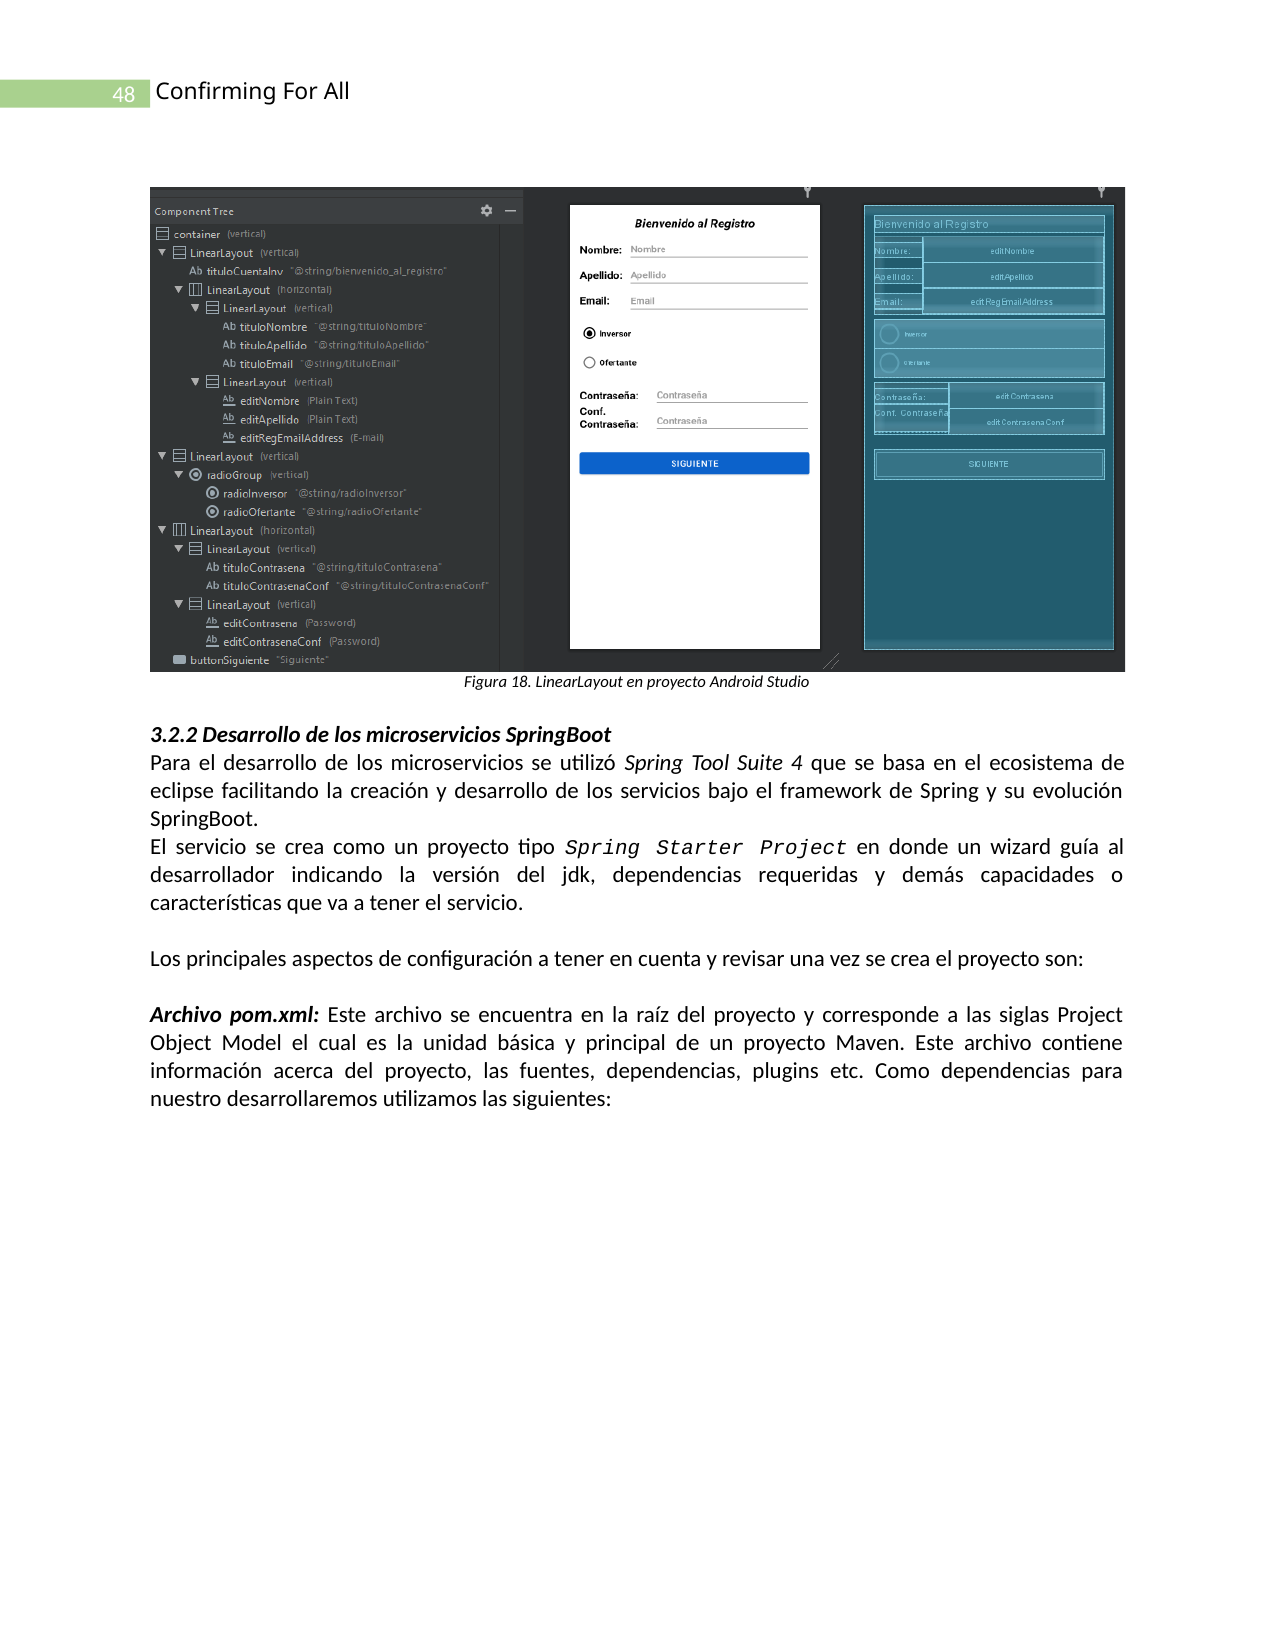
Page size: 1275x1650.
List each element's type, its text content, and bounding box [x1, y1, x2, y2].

subtitle Para el desarrollo de los microservicios se utilizó Spring Tool Suite 4 que se basa en el ecosistema de eclipse facilitando la creación y desarrollo de los servicios bajo el framework de Spring y su evolución SpringBoot. [150, 748, 1125, 832]
picture [150, 187, 1125, 672]
subtitle El servicio se crea como un proyecto tipo Spring Starter Project en donde un wizard guía al desarrollador indicando la versión del jdk, dependencias requeridas y demás capacidades o características que va a tener el servicio. [150, 832, 1125, 916]
subtitle 3.2.2 Desarrollo de los microservicios SpringBoot [150, 720, 1125, 748]
subtitle Archivo pom.xml: Este archivo se encuentra en la raíz del proyecto y corresponde a las siglas Project Object Model el cual es la unidad básica y principal de un proyecto Maven. Este archivo contiene información acerca del proyecto, las fuentes, dependencias, plugins etc. Como dependencias para nuestro desarrollaremos utilizamos las siguientes: [150, 1000, 1125, 1112]
subtitle Los principales aspectos de configuración a tener en cuenta y revisar una vez se crea el proyecto son: [150, 944, 1125, 972]
subtitle Figura 18. LinearLayout en proyecto Android Studio [150, 672, 1125, 692]
